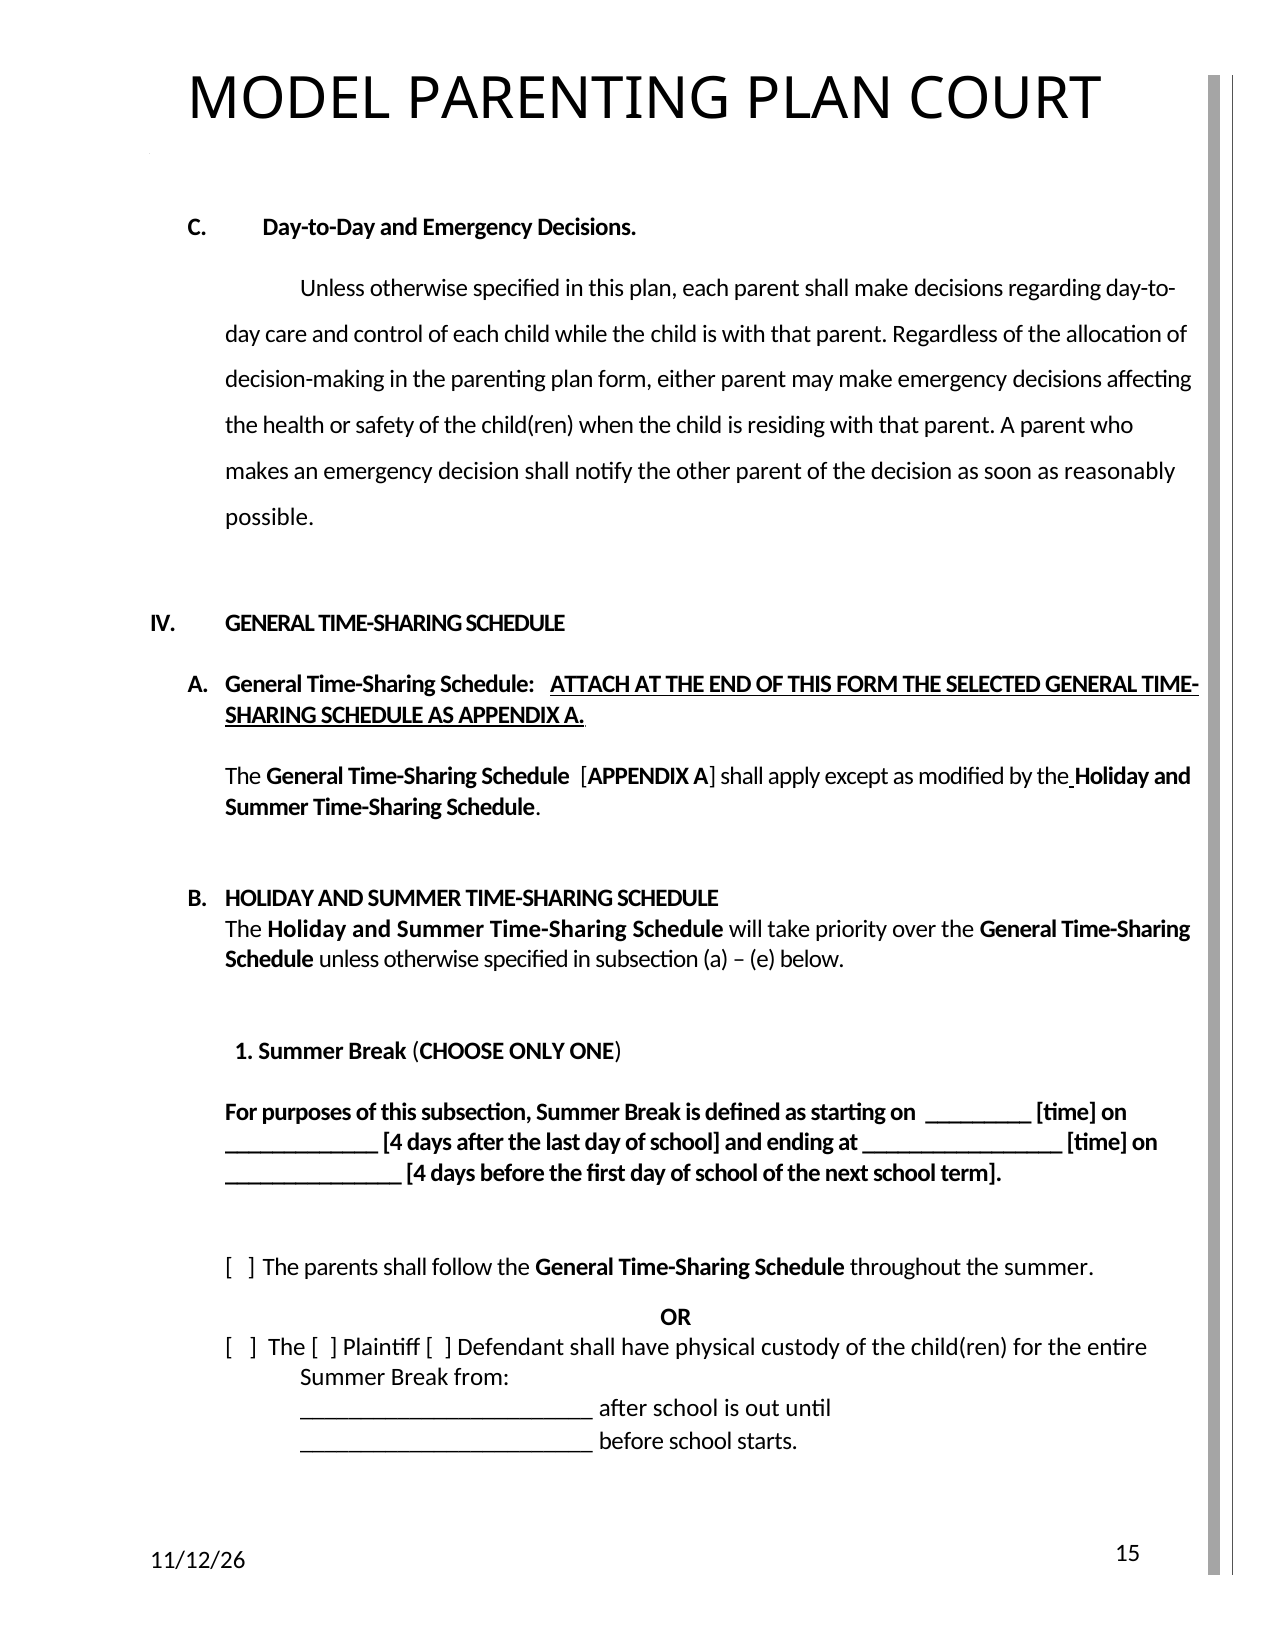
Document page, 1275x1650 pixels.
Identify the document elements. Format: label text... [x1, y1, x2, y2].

text after school is out until [300, 1392, 1201, 1422]
text OR [150, 1306, 1201, 1330]
text [ ] The parents shall follow the General Time-Sharing Schedule throughout the summer. [225, 1250, 1146, 1282]
list For purposes of this subsection, Summer Break is defined as starting on _________ [time] on _____________ [4 days after the last day of school] and ending at _________________ [time] on _______________ [4 days before the first day of school of the next school term]. [225, 1096, 1201, 1187]
list 1. Summer Break (CHOOSE ONLY ONE) [234, 1035, 1201, 1065]
text before school starts. [300, 1425, 1201, 1456]
list HOLIDAY AND SUMMER TIME-SHARING SCHEDULE [187, 882, 1201, 913]
text IV. GENERAL TIME-SHARING SCHEDULE [150, 607, 1201, 638]
list Day-to-Day and Emergency Decisions. [187, 211, 1201, 242]
text Unless otherwise specified in this plan, each parent shall make decisions regarding day-to-day care and control of each child while the child is with that parent. Regardless of the allocation of decision-making in the parenting plan form, either parent may make emergency decisions affecting the health or safety of the child(ren) when the child is residing with that parent. A parent who makes an emergency decision shall notify the other parent of the decision as soon as reasonably possible. [225, 272, 1201, 531]
text The General Time-Sharing Schedule [APPENDIX A] shall apply except as modified by the Holiday and Summer Time-Sharing Schedule. [225, 760, 1201, 821]
list General Time-Sharing Schedule: ATTACH AT THE END OF THIS FORM THE SELECTED GENERAL TIME-SHARING SCHEDULE AS APPENDIX A. [187, 668, 1201, 729]
list The Holiday and Summer Time-Sharing Schedule will take priority over the General Time-Sharing Schedule unless otherwise specified in subsection (a) – (e) below. [225, 913, 1201, 974]
text [ ] The [ ] Plaintiff [ ] Defendant shall have physical custody of the child(ren) for the entire Summer Break from: [225, 1331, 1201, 1392]
